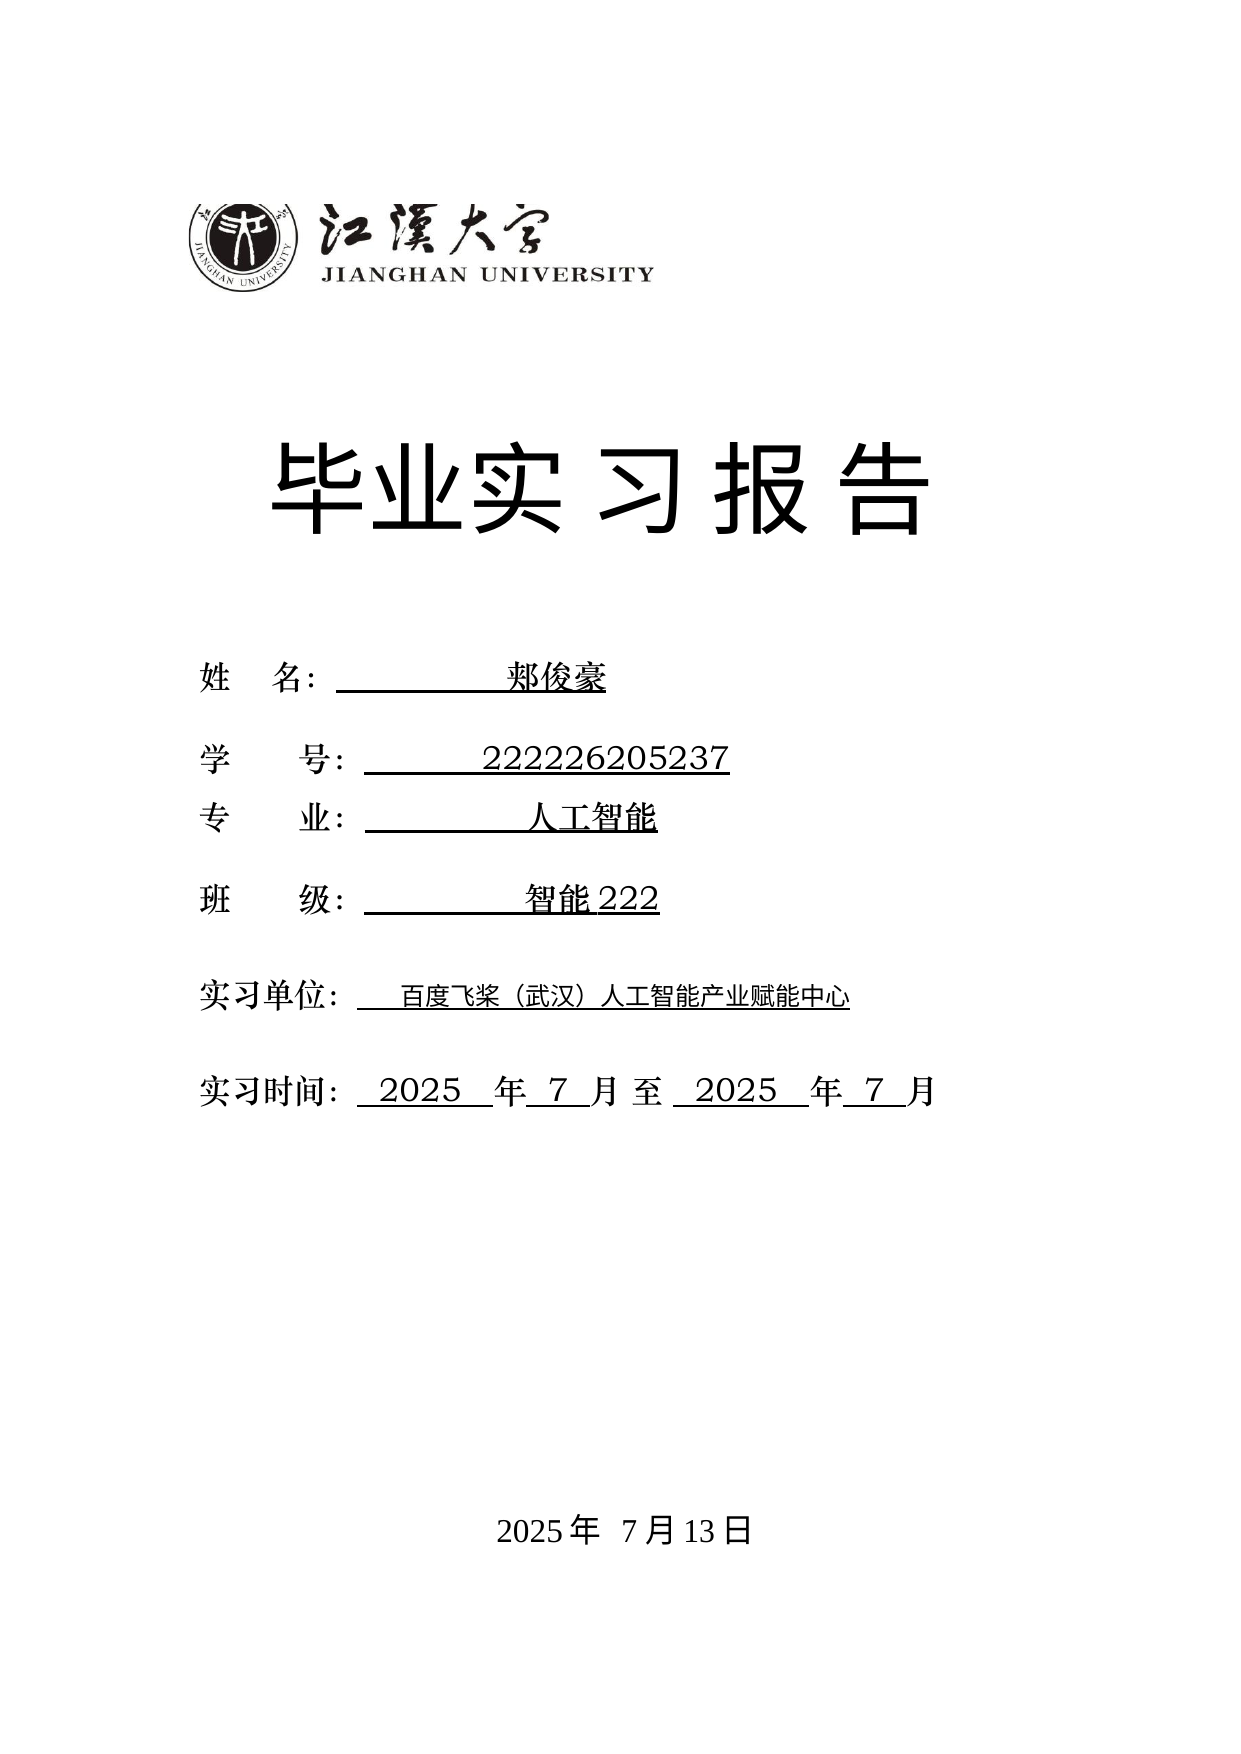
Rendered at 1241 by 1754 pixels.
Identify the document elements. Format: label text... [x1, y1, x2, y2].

text 班 级： 智能222 [135, 876, 1017, 920]
text 2025年 7 月13日 [135, 1504, 1065, 1552]
text 学 号： 222226205237 [135, 736, 1017, 780]
text 专 业： 人工智能 [135, 794, 1017, 838]
picture [188, 204, 654, 292]
text 实习单位： 百度飞桨（武汉）人工智能产业赋能中心 [135, 972, 1017, 1016]
text 毕业实 习 报 告 [135, 434, 1065, 549]
text 实习时间： 2025 年 7 月 至 2025 年 7 月 [135, 1068, 1065, 1112]
text 姓 名： 郏俊豪 [135, 653, 1017, 698]
